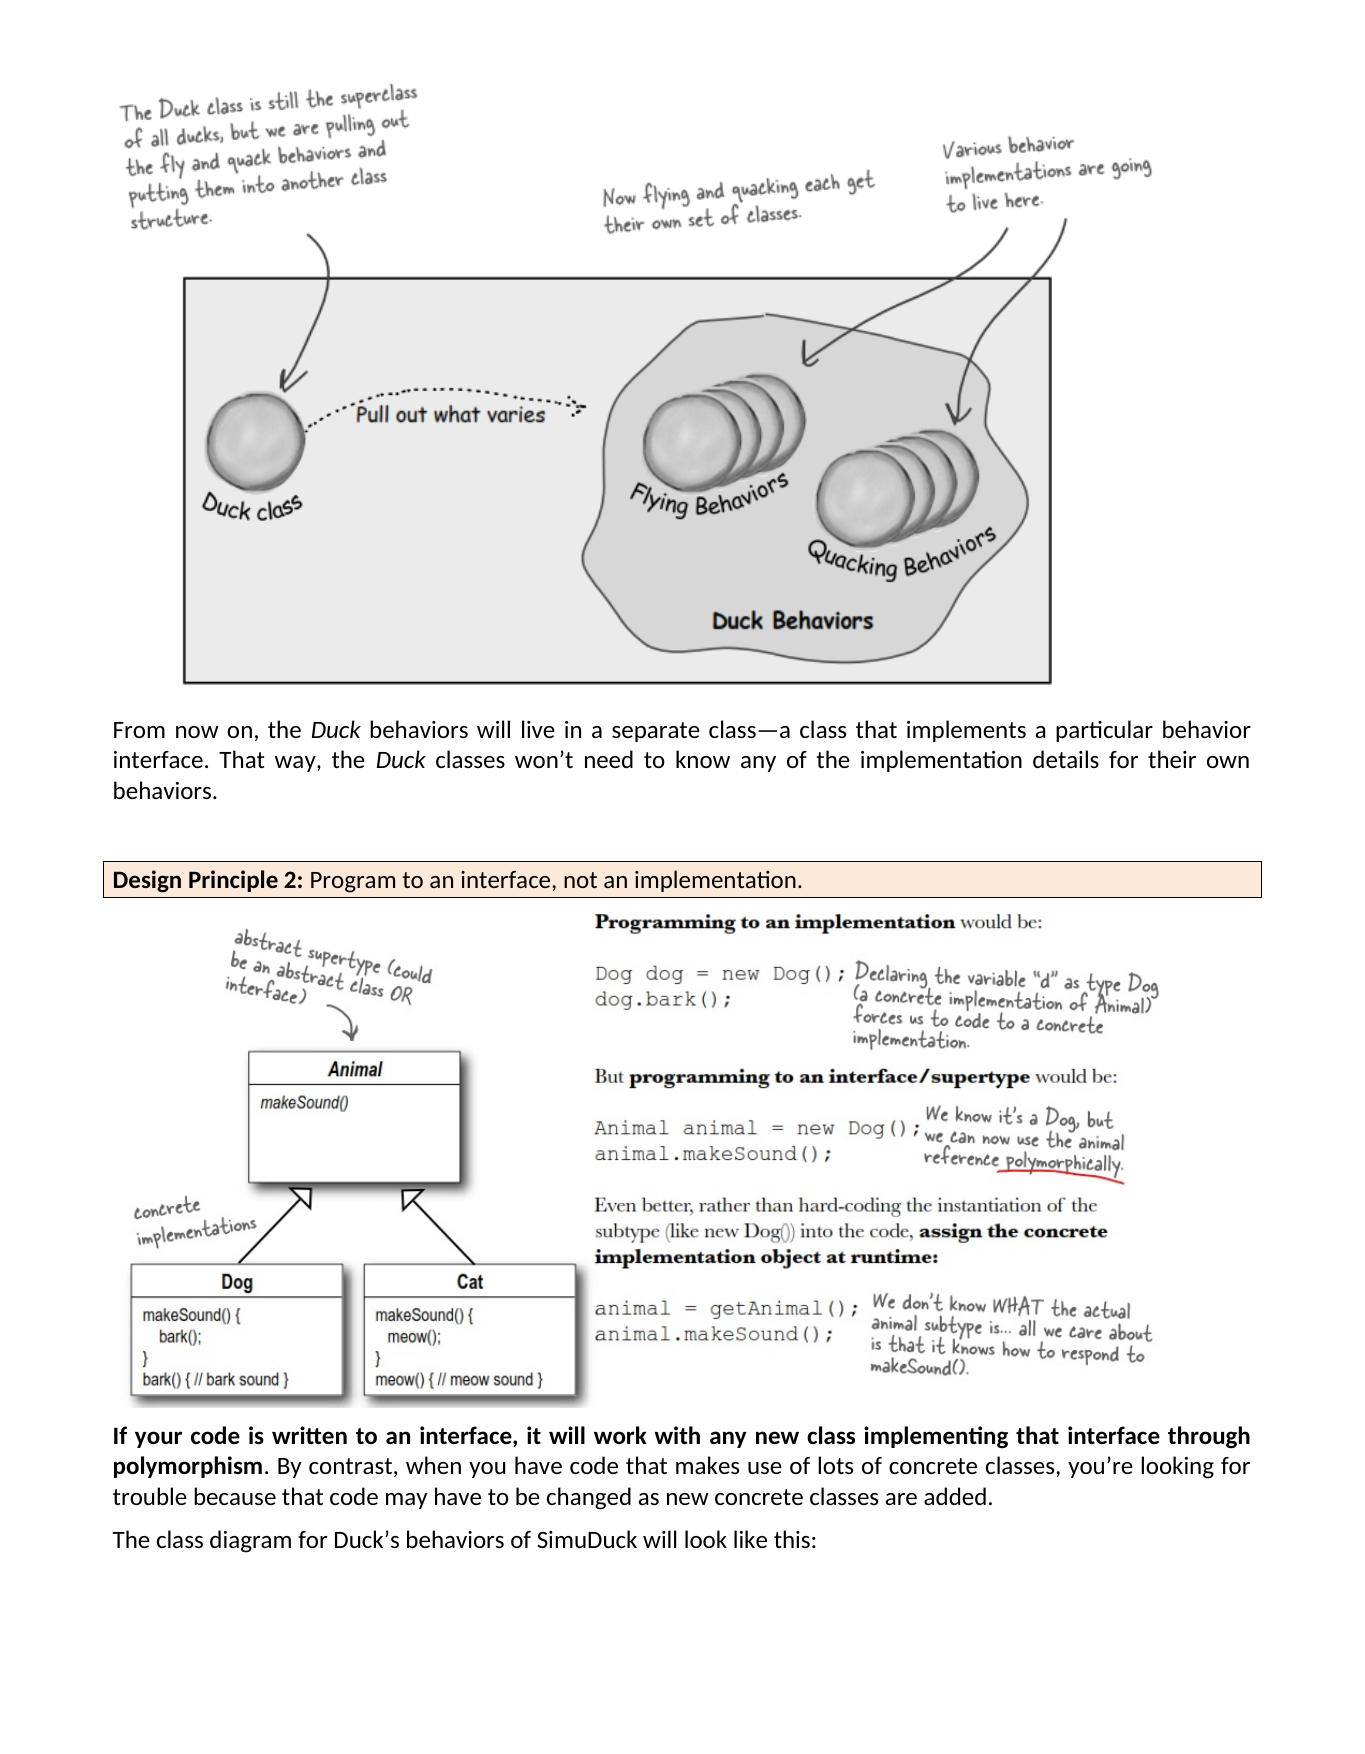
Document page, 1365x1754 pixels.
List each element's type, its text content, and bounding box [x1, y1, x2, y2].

text From now on, the Duck behaviors will live in a separate class—a class that implements a particular behavior interface. That way, the Duck classes won’t need to know any of the implementation details for their own behaviors. [112, 714, 1252, 805]
text If your code is written to an interface, it will work with any new class implementing that interface through polymorphism. By contrast, when you have code that makes use of lots of concrete classes, you’re looking for trouble because that code may have to be changed as new concrete classes are added. [112, 1420, 1252, 1511]
text The class diagram for Duck’s behaviors of SimuDuck will look like this: [112, 1524, 1252, 1554]
picture [112, 910, 1163, 1408]
text Design Principle 2: Program to an interface, not an implementation. [104, 862, 1261, 897]
